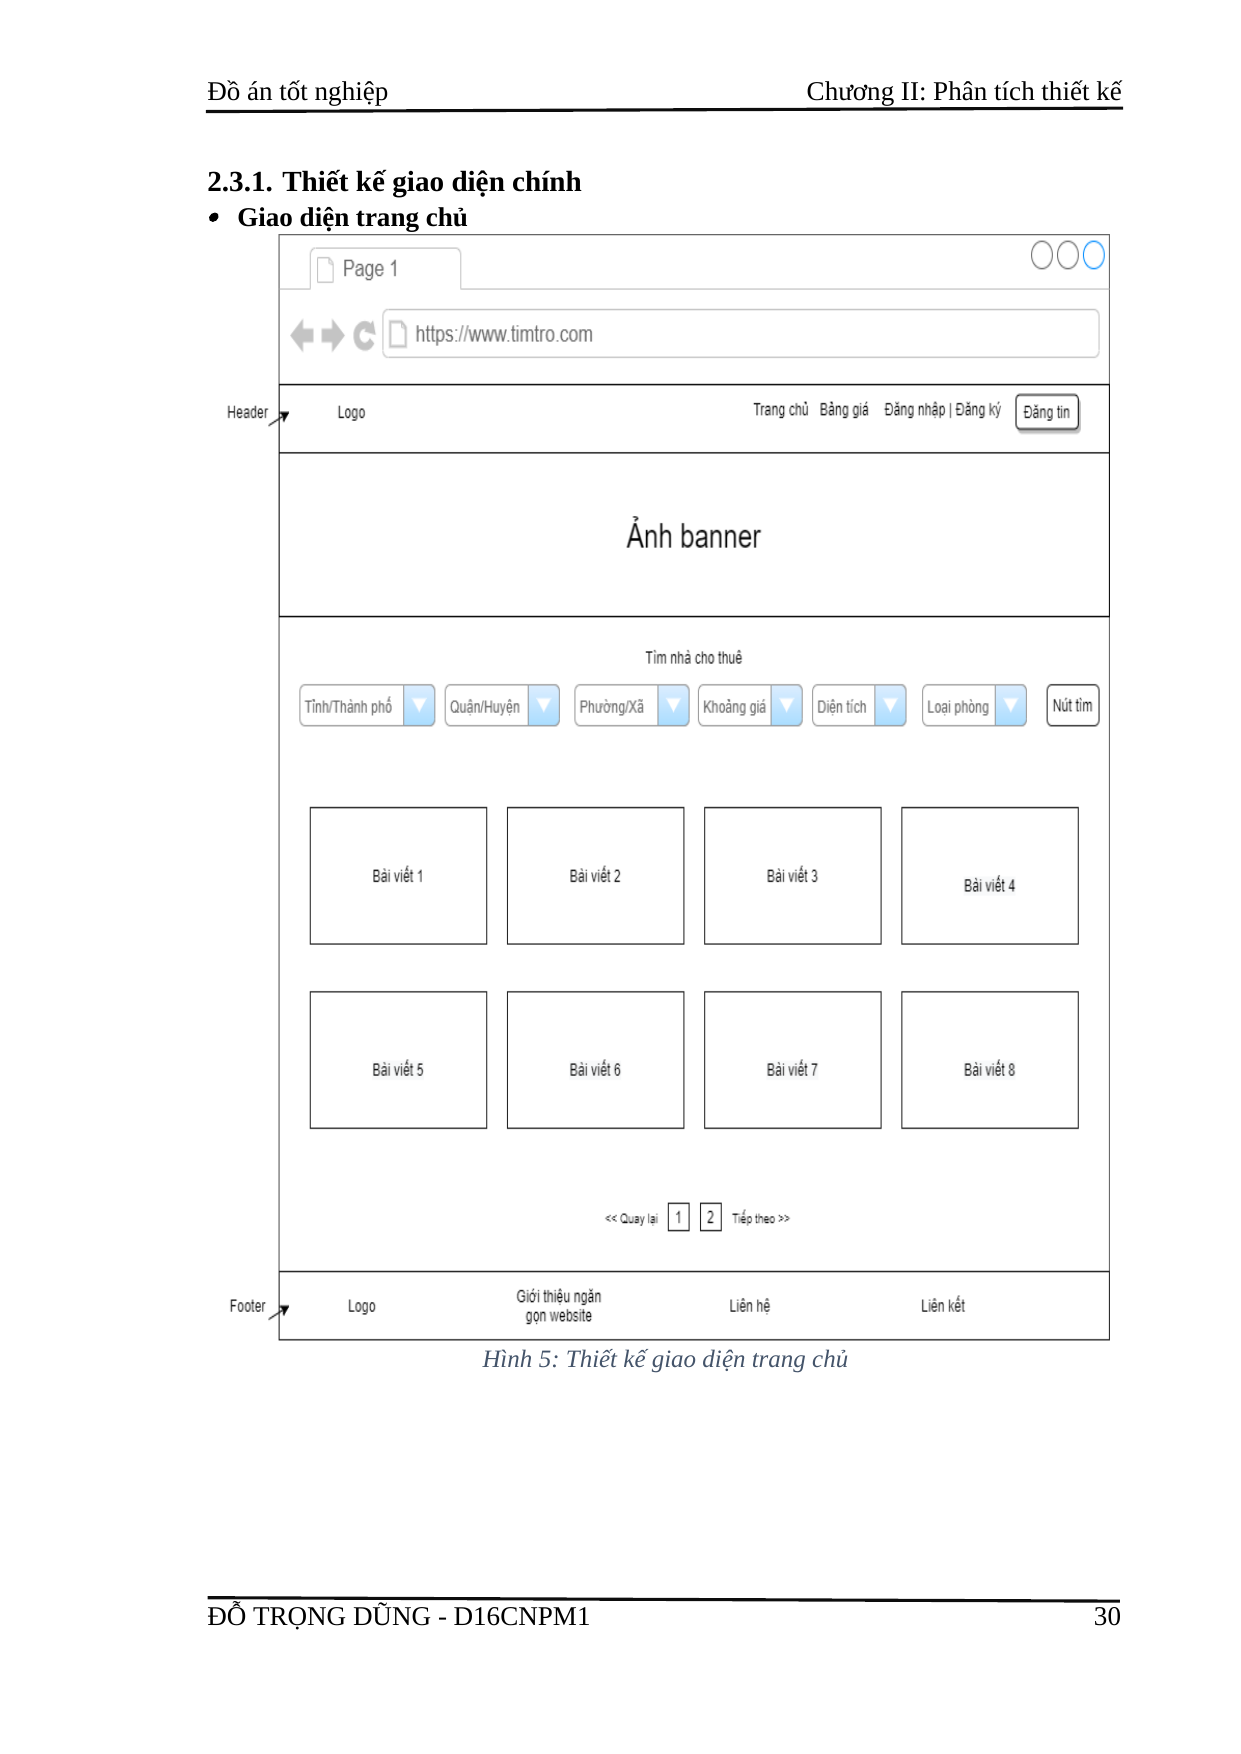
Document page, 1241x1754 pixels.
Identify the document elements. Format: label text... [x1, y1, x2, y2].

picture [207, 234, 1111, 1342]
text Hình 5: Thiết kế giao diện trang chủ [207, 1344, 1123, 1373]
list Thiết kế giao diện chính [207, 164, 1123, 197]
list Giao diện trang chủ [207, 201, 1123, 232]
